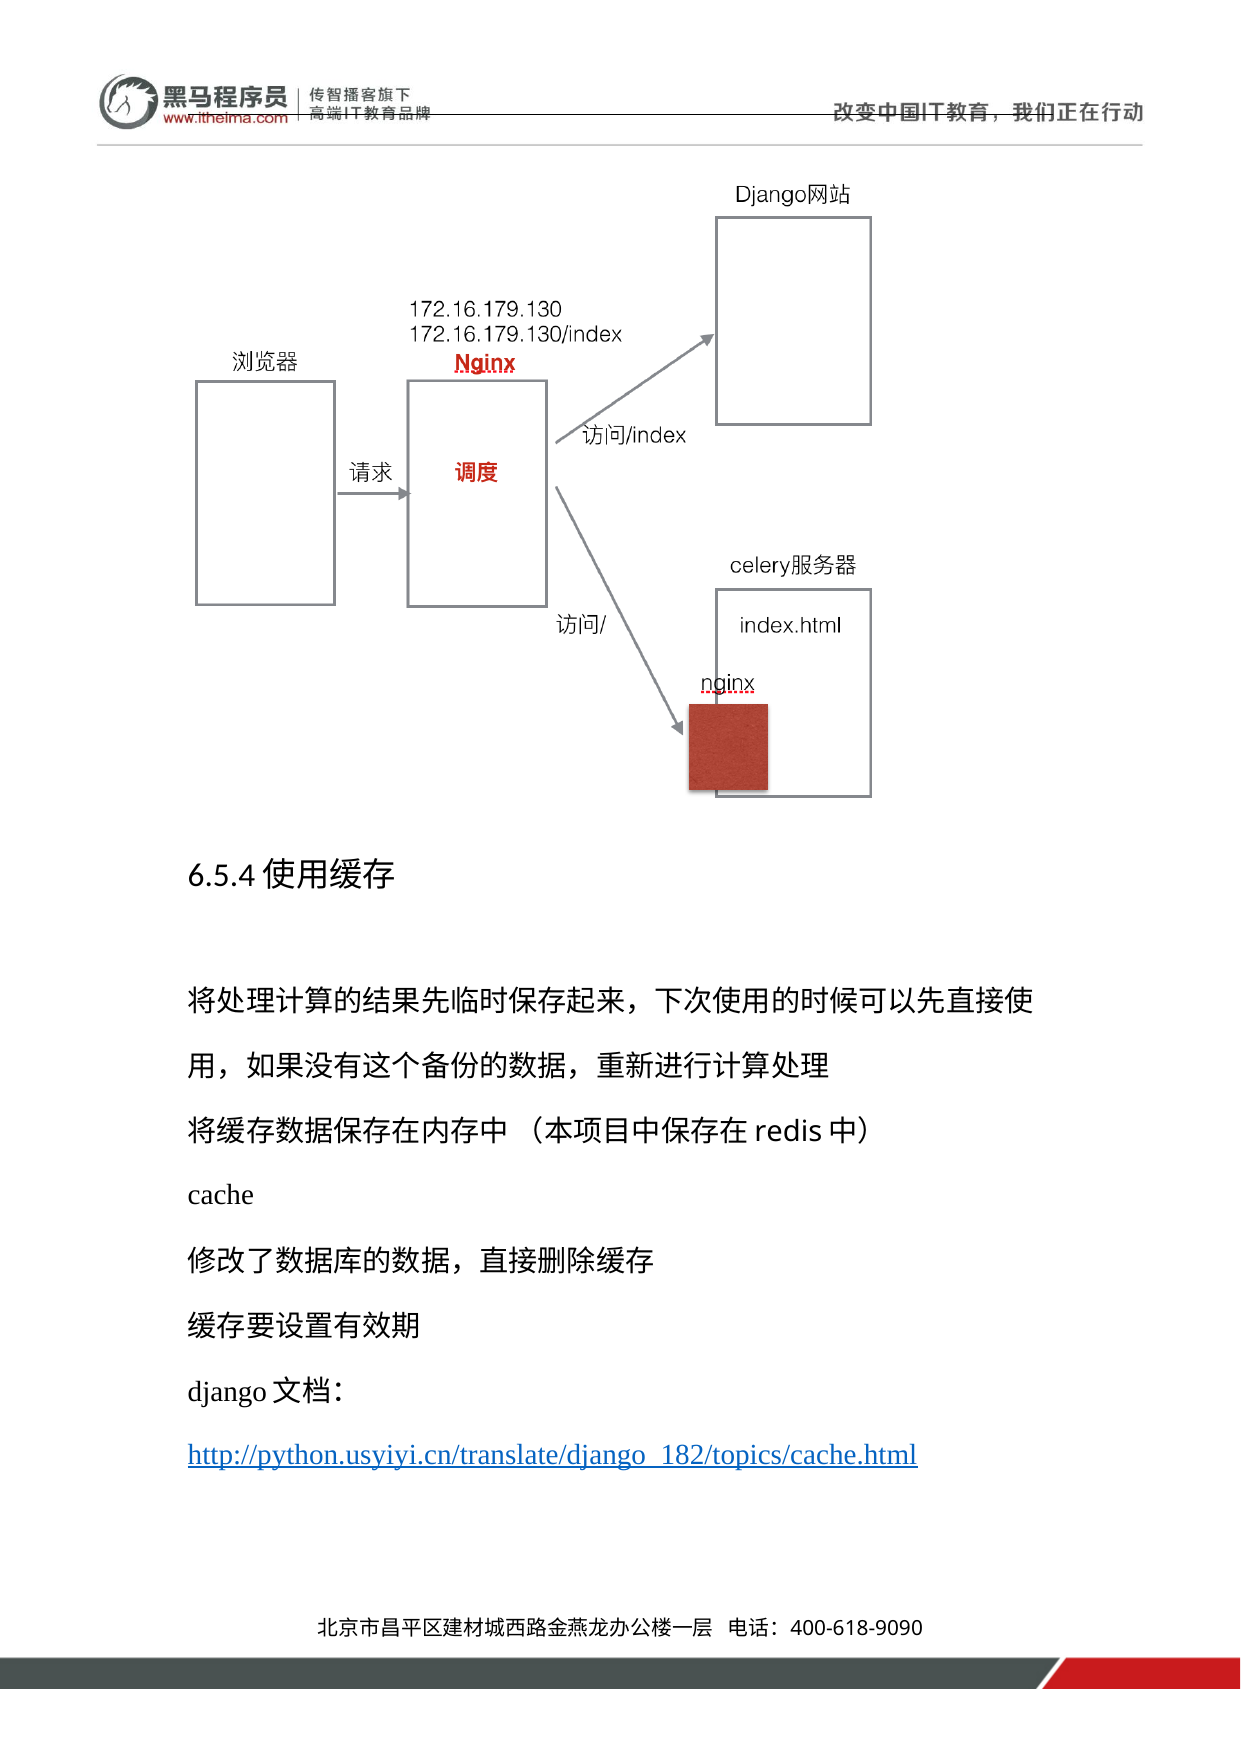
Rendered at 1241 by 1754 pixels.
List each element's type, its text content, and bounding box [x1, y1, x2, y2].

text cache [187, 1161, 1053, 1226]
text 将处理计算的结果先临时保存起来，下次使用的时候可以先直接使用，如果没有这个备份的数据，重新进行计算处理 [187, 966, 1053, 1096]
text 缓存要设置有效期 [187, 1291, 1053, 1356]
picture [187, 164, 930, 810]
text 将缓存数据保存在内存中 （本项目中保存在redis中） [187, 1096, 1053, 1161]
text http://python.usyiyi.cn/translate/django_182/topics/cache.html [187, 1421, 1053, 1486]
subtitle 6.5.4 使用缓存 [187, 839, 1053, 904]
text 修改了数据库的数据，直接删除缓存 [187, 1226, 1053, 1291]
text django文档： [187, 1356, 1053, 1421]
picture [0, 3, 1241, 153]
picture [0, 1599, 1241, 1689]
